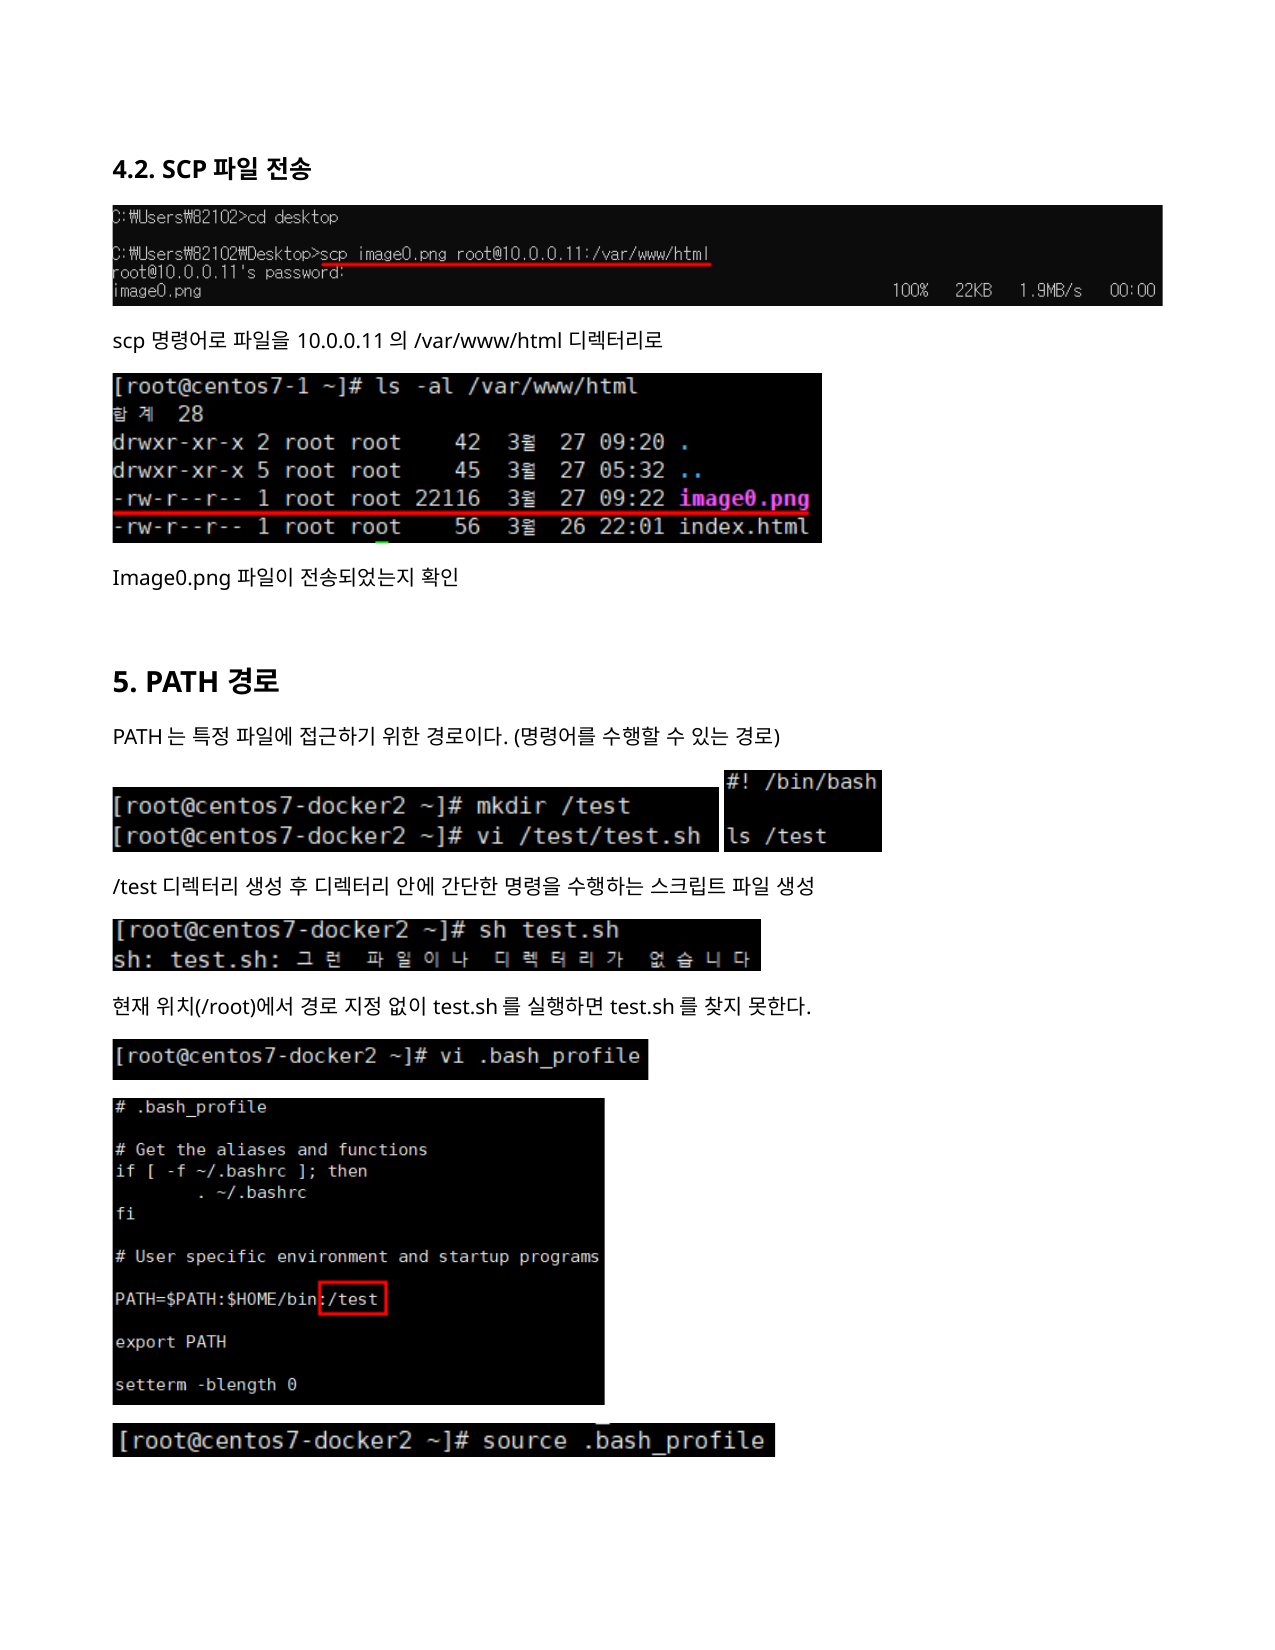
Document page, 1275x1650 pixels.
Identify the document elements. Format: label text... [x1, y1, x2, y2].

picture [112, 205, 1163, 306]
text 현재 위치(/root)에서 경로 지정 없이 test.sh를 실행하면 test.sh를 찾지 못한다. [112, 990, 1162, 1020]
picture [112, 787, 719, 852]
picture [112, 1098, 605, 1405]
picture [112, 1039, 649, 1080]
picture [112, 373, 822, 543]
text Image0.png 파일이 전송되었는지 확인 [112, 562, 1162, 592]
picture [724, 770, 882, 852]
picture [112, 919, 761, 971]
subtitle 4.2. SCP 파일 전송 [112, 150, 1162, 186]
text /test 디렉터리 생성 후 디렉터리 안에 간단한 명령을 수행하는 스크립트 파일 생성 [112, 870, 1162, 900]
subtitle 5. PATH 경로 [112, 658, 1162, 701]
text scp 명령어로 파일을 10.0.0.11의 /var/www/html 디렉터리로 [112, 324, 1162, 355]
text PATH는 특정 파일에 접근하기 위한 경로이다. (명령어를 수행할 수 있는 경로) [112, 721, 1162, 751]
picture [112, 1423, 775, 1457]
